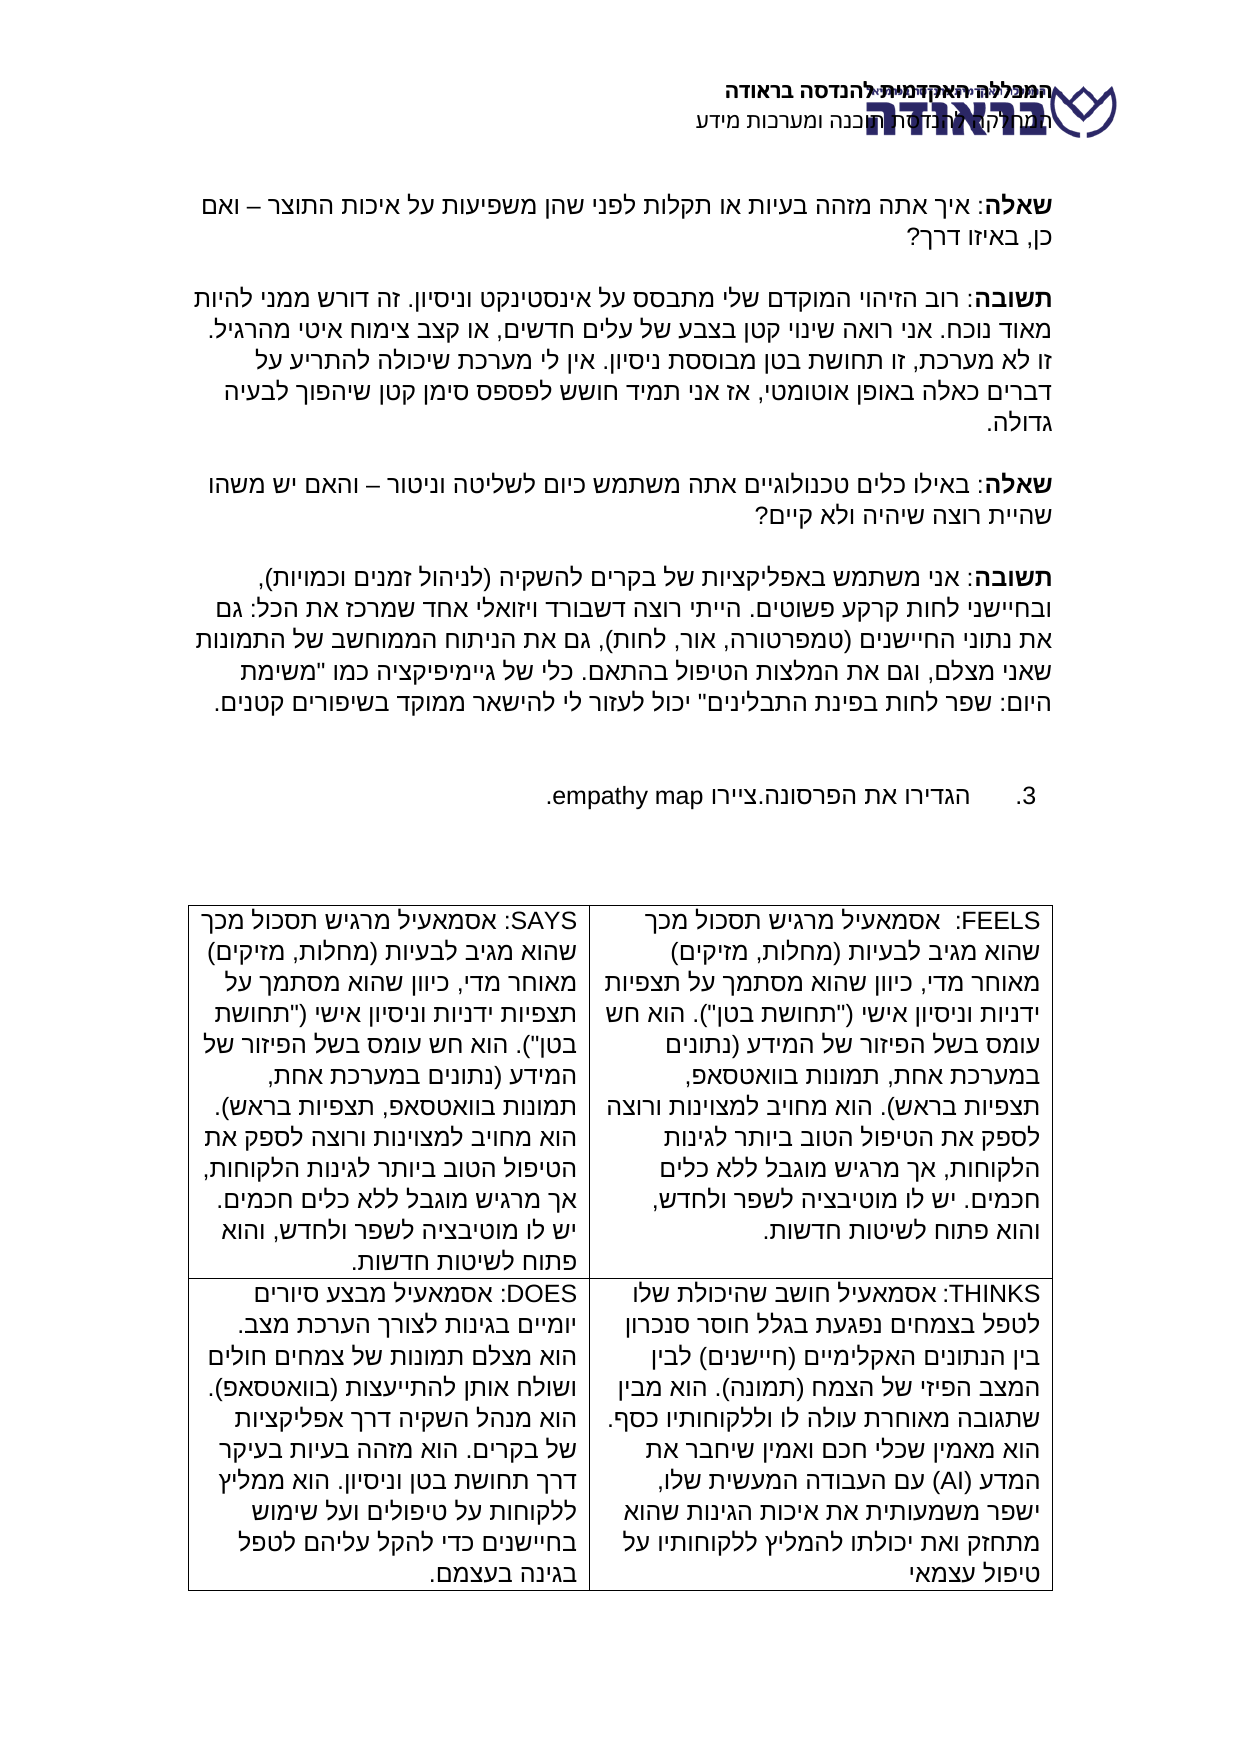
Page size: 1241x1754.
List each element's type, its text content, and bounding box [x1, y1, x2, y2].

text תשובה: רוב הזיהוי המוקדם שלי מתבסס על אינסטינקט וניסיון. זה דורש ממני להיות מאוד נוכח. אני רואה שינוי קטן בצבע של עלים חדשים, או קצב צימוח איטי מהרגיל. זו לא מערכת, זו תחושת בטן מבוססת ניסיון. אין לי מערכת שיכולה להתריע על דברים כאלה באופן אוטומטי, אז אני תמיד חושש לפספס סימן קטן שיהפוך לבעיה גדולה. [187, 284, 1053, 437]
text תשובה: אני משתמש באפליקציות של בקרים להשקיה (לניהול זמנים וכמויות), ובחיישני לחות קרקע פשוטים. הייתי רוצה דשבורד ויזואלי אחד שמרכז את הכל: גם את נתוני החיישנים (טמפרטורה, אור, לחות), גם את הניתוח הממוחשב של התמונות שאני מצלם, וגם את המלצות הטיפול בהתאם. כלי של גיימיפיקציה כמו "משימת היום: שפר לחות בפינת התבלינים" יכול לעזור לי להישאר ממוקד בשיפורים קטנים. [187, 563, 1053, 716]
list הגדירו את הפרסונה.ציירו empathy map. [187, 781, 1015, 809]
text שאלה: איך אתה מזהה בעיות או תקלות לפני שהן משפיעות על איכות התוצר – ואם כן, באיזו דרך? [187, 191, 1053, 251]
text שאלה: באילו כלים טכנולוגיים אתה משתמש כיום לשליטה וניטור – והאם יש משהו שהיית רוצה שיהיה ולא קיים? [187, 470, 1053, 530]
table_header SAYS: אסמאעיל מרגיש תסכול מכך שהוא מגיב לבעיות (מחלות, מזיקים) מאוחר מדי, כיוון שהוא מסתמך על תצפיות ידניות וניסיון אישי ("תחושת בטן"). הוא חש עומס בשל הפיזור של המידע (נתונים במערכת אחת, תמונות בוואטסאפ, תצפיות בראש). הוא מחויב למצוינות ורוצה לספק את הטיפול הטוב ביותר לגינות הלקוחות, אך מרגיש מוגבל ללא כלים חכמים. יש לו מוטיבציה לשפר ולחדש, והוא פתוח לשיטות חדשות. [189, 906, 589, 1278]
table_header FEELS: אסמאעיל מרגיש תסכול מכך שהוא מגיב לבעיות (מחלות, מזיקים) מאוחר מדי, כיוון שהוא מסתמך על תצפיות ידניות וניסיון אישי ("תחושת בטן"). הוא חש עומס בשל הפיזור של המידע (נתונים במערכת אחת, תמונות בוואטסאפ, תצפיות בראש). הוא מחויב למצוינות ורוצה לספק את הטיפול הטוב ביותר לגינות הלקוחות, אך מרגיש מוגבל ללא כלים חכמים. יש לו מוטיבציה לשפר ולחדש, והוא פתוח לשיטות חדשות. [590, 906, 1052, 1278]
picture [858, 79, 1123, 143]
